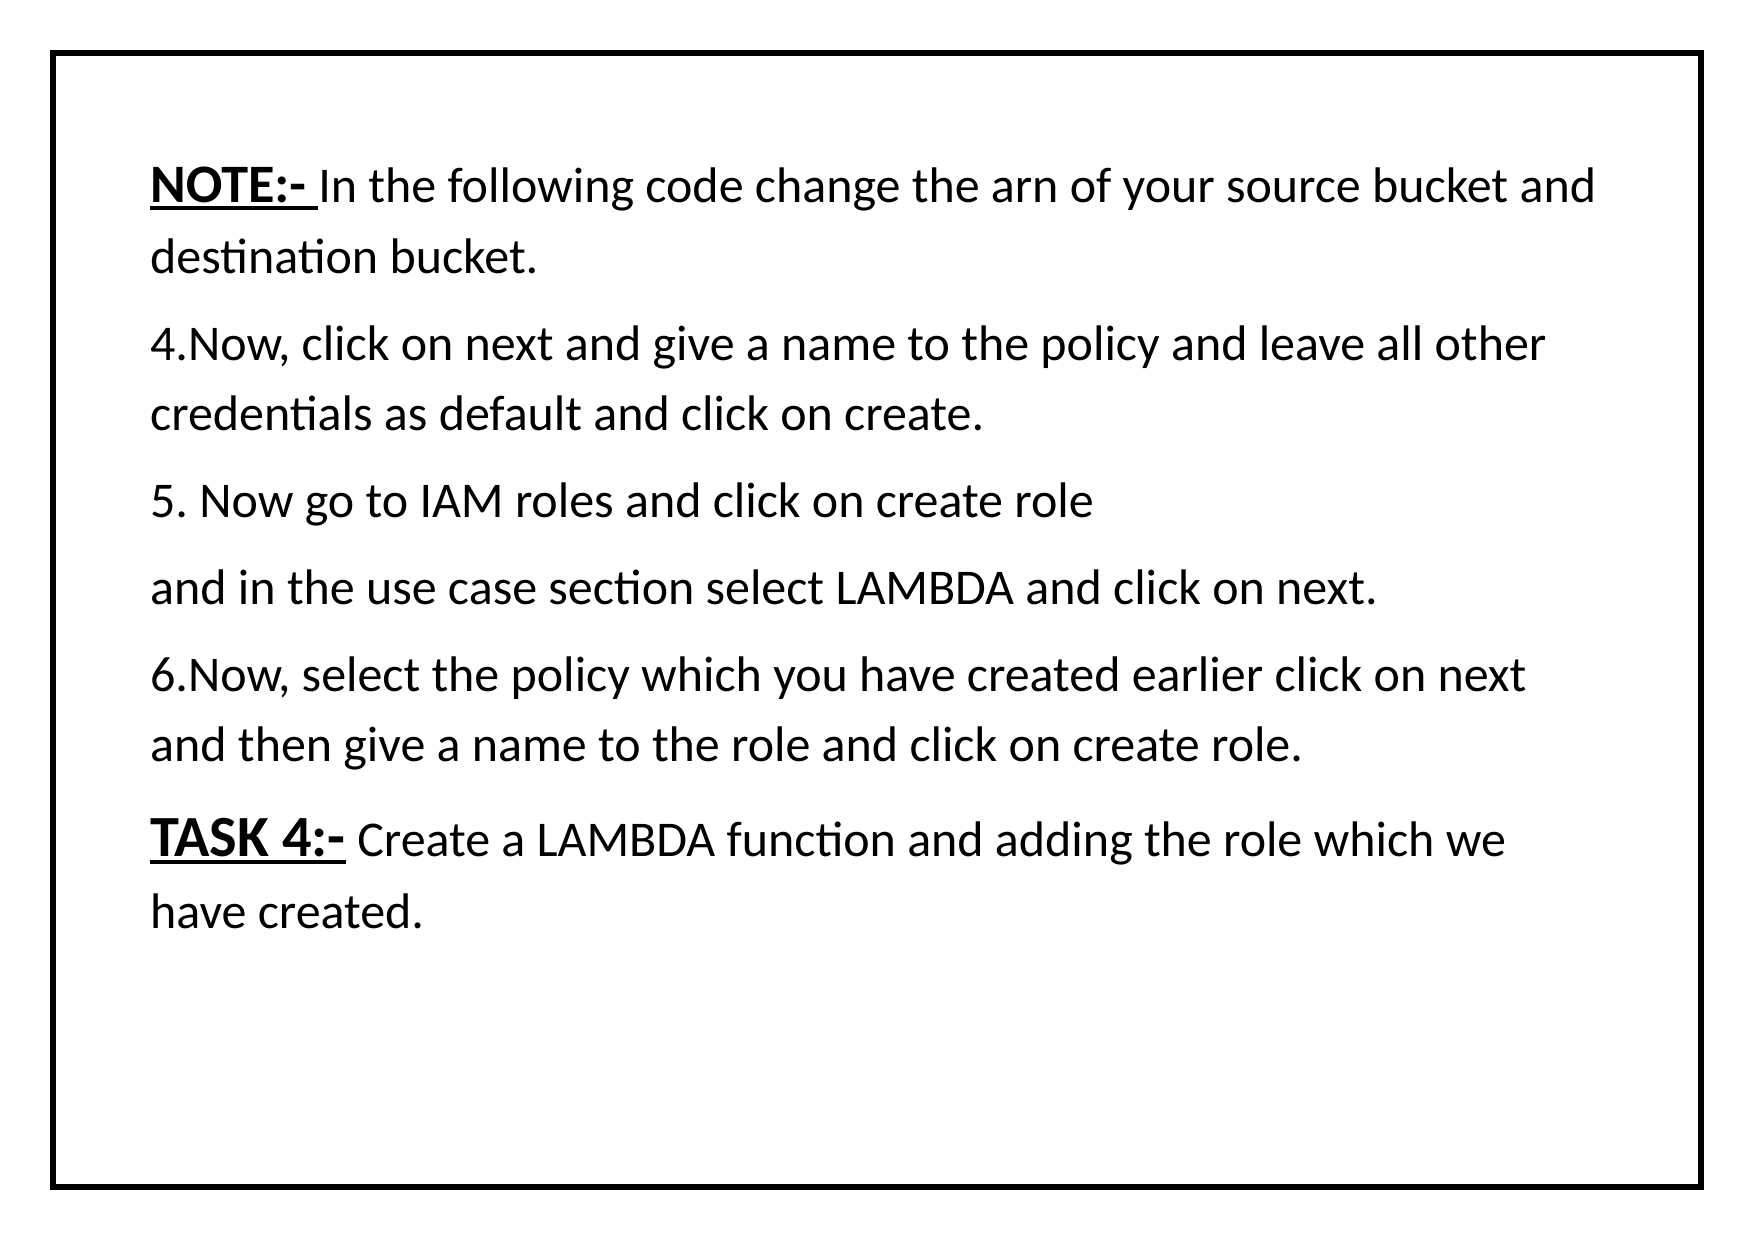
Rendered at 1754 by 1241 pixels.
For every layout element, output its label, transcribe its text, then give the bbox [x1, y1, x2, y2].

text TASK 4:- Create a LAMBDA function and adding the role which we have created. [150, 799, 1604, 941]
text 5. Now go to IAM roles and click on create role [150, 469, 1604, 530]
text 4.Now, click on next and give a name to the policy and leave all other credentials as default and click on create. [150, 312, 1604, 443]
text NOTE:- In the following code change the arn of your source bucket and destination bucket. [150, 150, 1604, 286]
text and in the use case section select LAMBDA and click on next. [150, 556, 1604, 617]
text 6.Now, select the policy which you have created earlier click on next and then give a name to the role and click on create role. [150, 642, 1604, 773]
